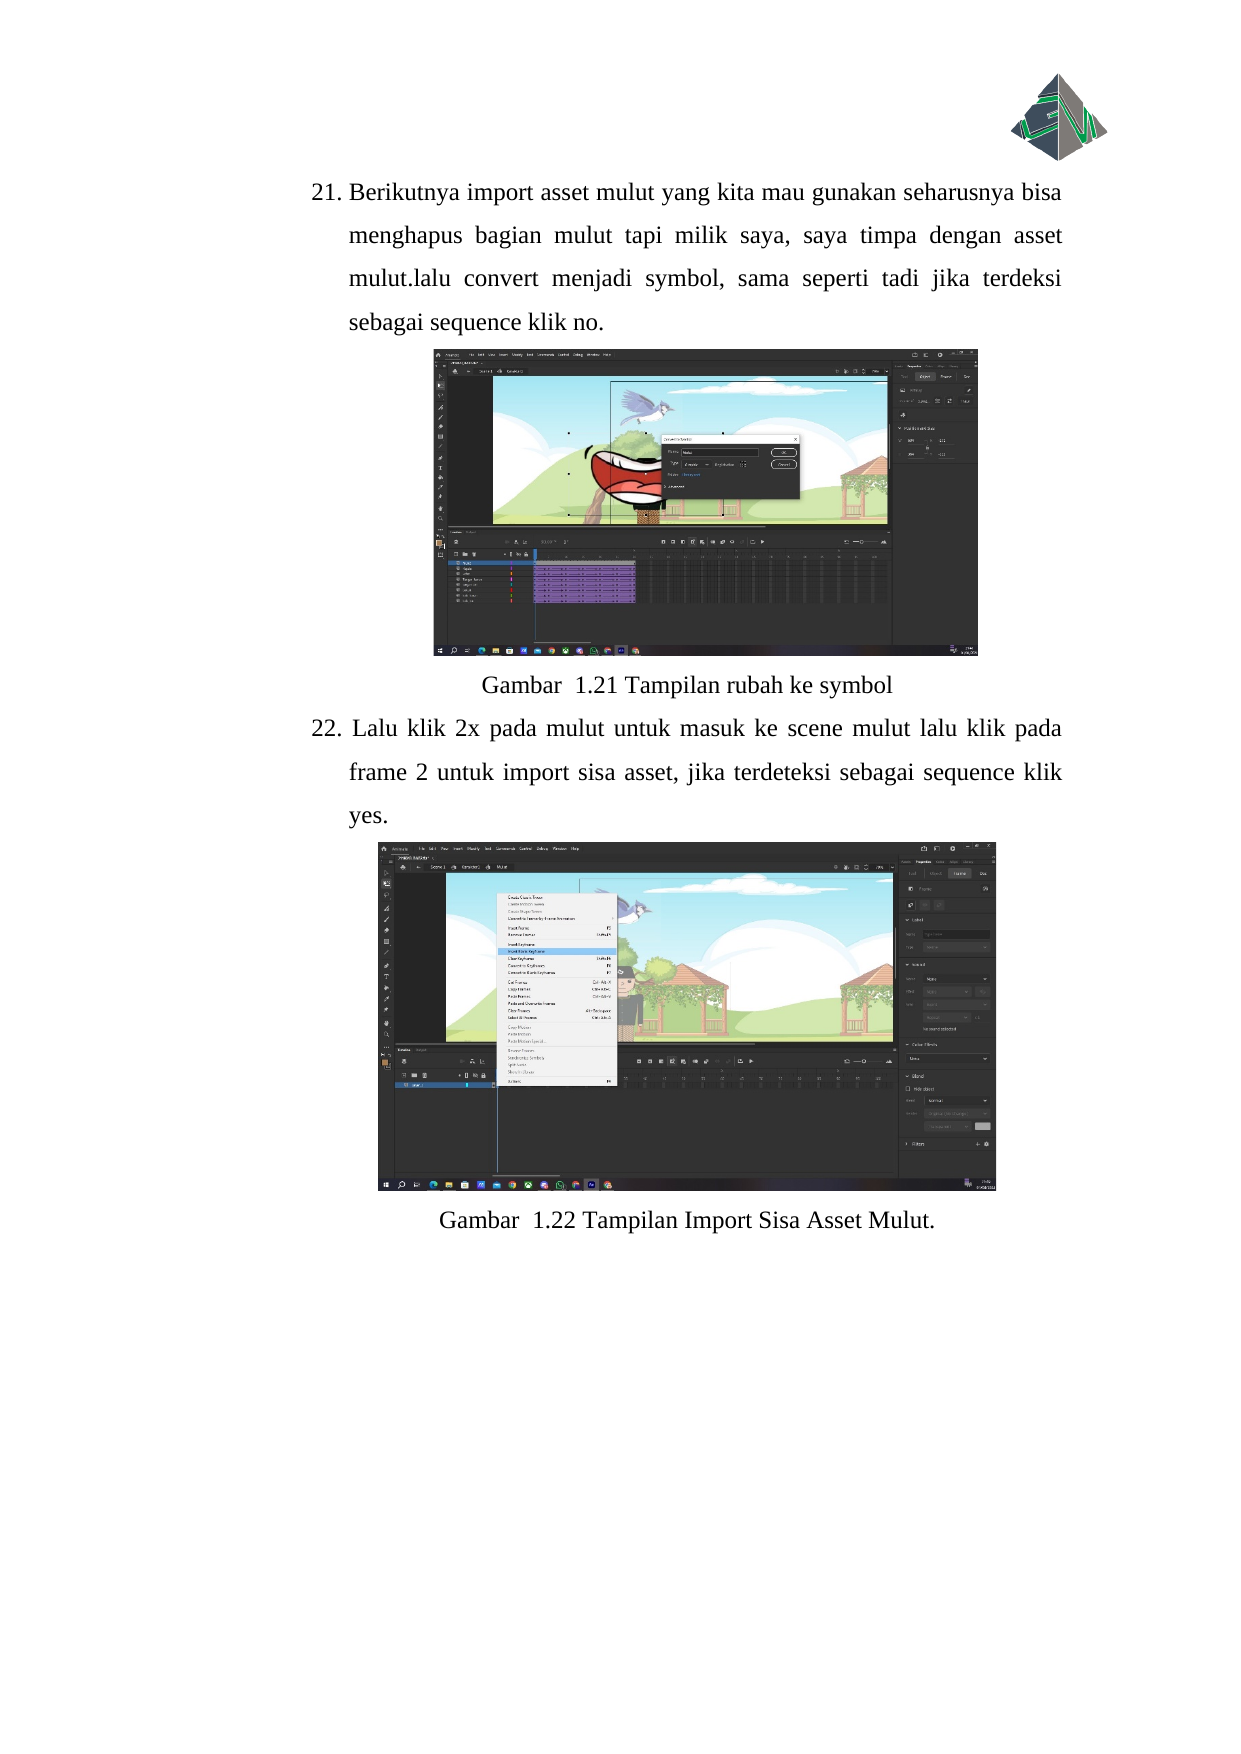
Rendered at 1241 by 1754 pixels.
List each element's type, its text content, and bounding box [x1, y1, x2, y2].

subtitle 1.22 Tampilan Import Sisa Asset Mulut. [311, 1205, 1063, 1234]
list Berikutnya import asset mulut yang kita mau gunakan seharusnya bisa menghapus bagian mulut tapi milik saya, saya timpa dengan asset mulut.lalu convert menjadi symbol, sama seperti tadi jika terdeksi sebagai sequence klik no. [311, 177, 1063, 335]
list 22. Lalu klik 2x pada mulut untuk masuk ke scene mulut lalu klik pada frame 2 untuk import sisa asset, jika terdeteksi sebagai sequence klik yes. [311, 713, 1063, 828]
picture [378, 842, 997, 1191]
picture [433, 349, 978, 656]
picture [1010, 73, 1108, 161]
subtitle 1.21 Tampilan rubah ke symbol [311, 670, 1063, 699]
